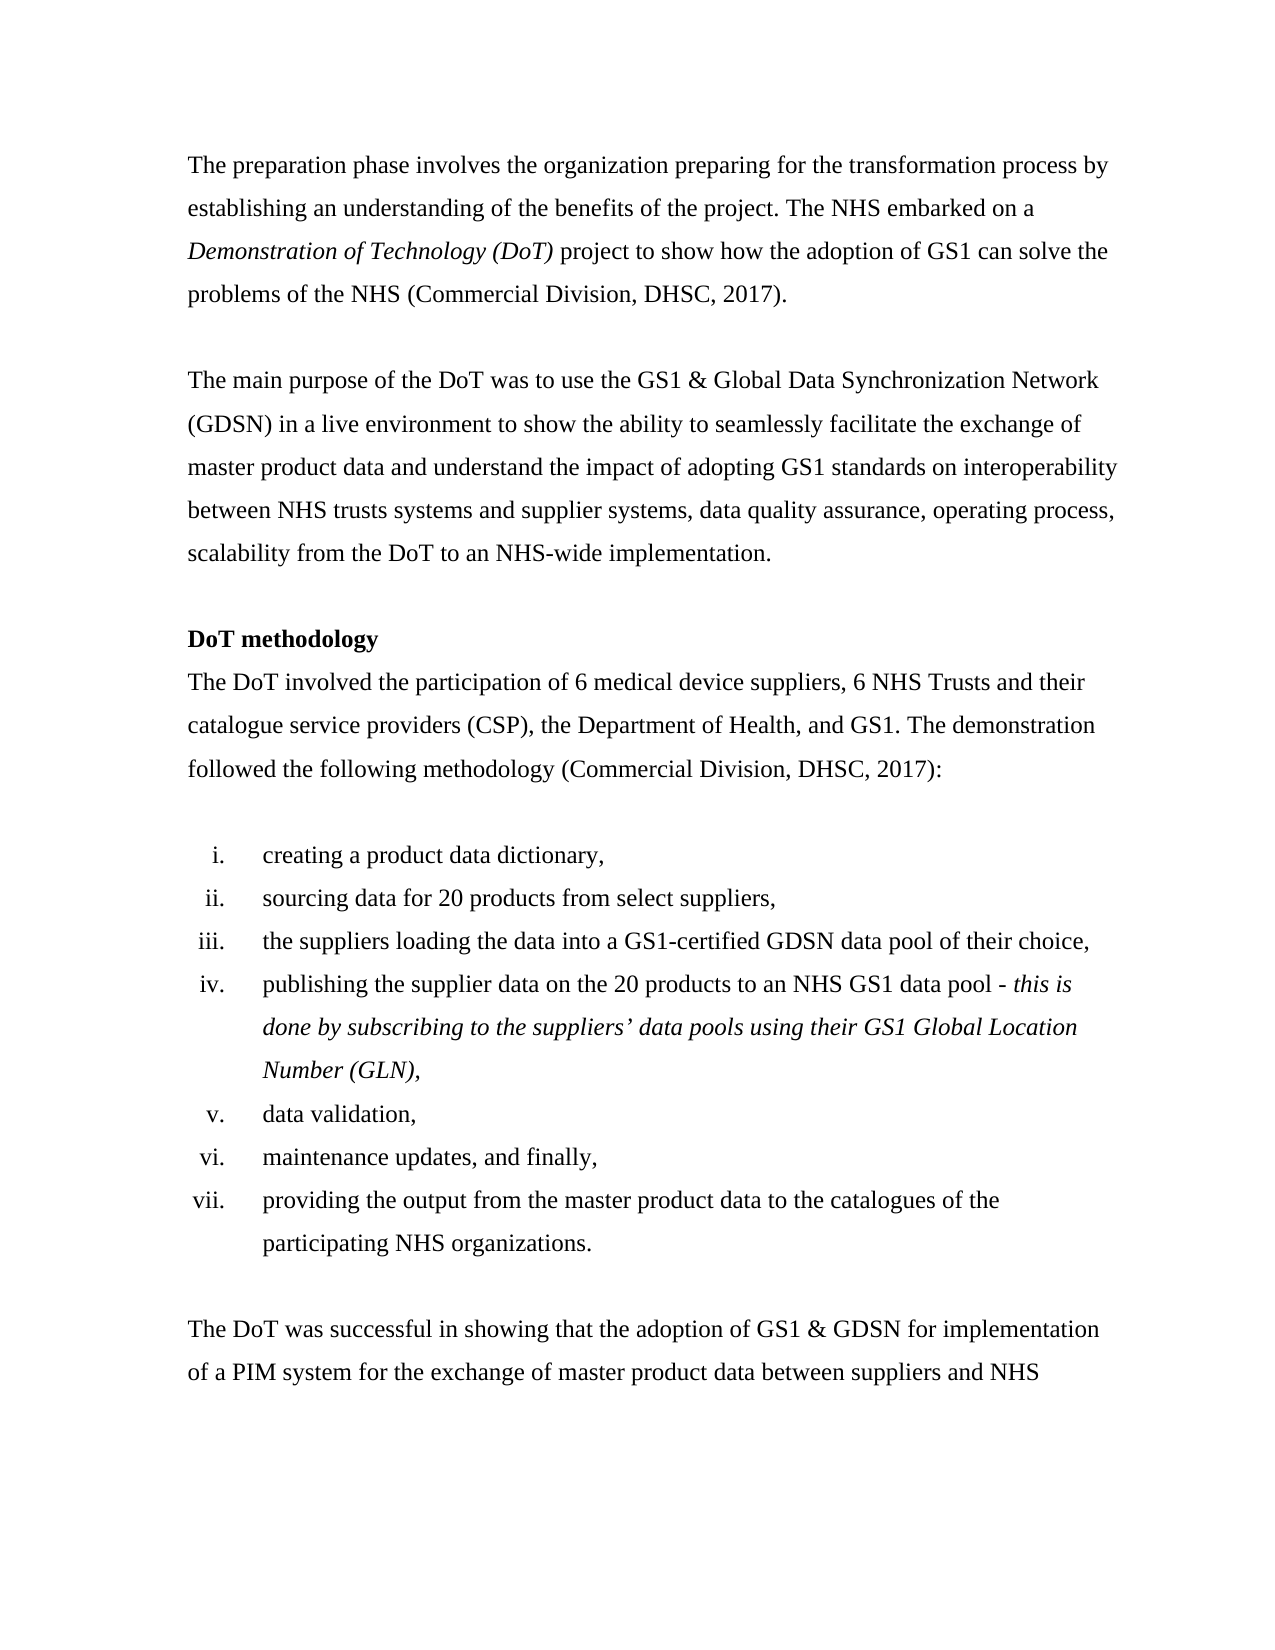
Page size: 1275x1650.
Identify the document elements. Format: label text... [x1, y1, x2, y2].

list providing the output from the master product data to the catalogues of the participating NHS organizations. [225, 1185, 1125, 1257]
list data validation, [225, 1099, 1125, 1127]
list sourcing data for 20 products from select suppliers, [225, 883, 1125, 912]
list maintenance updates, and finally, [225, 1142, 1125, 1171]
list creating a product data dictionary, [225, 840, 1125, 869]
list The main purpose of the DoT was to use the GS1 & Global Data Synchronization Network (GDSN) in a live environment to show the ability to seamlessly facilitate the exchange of master product data and understand the impact of adopting GS1 standards on interoperability between NHS trusts systems and supplier systems, data quality assurance, operating process, scalability from the DoT to an NHS-wide implementation. [187, 366, 1125, 567]
list The DoT involved the participation of 6 medical device suppliers, 6 NHS Trusts and their catalogue service providers (CSP), the Department of Health, and GS1. The demonstration followed the following methodology : [187, 667, 1125, 782]
list DoT methodology [187, 624, 1125, 653]
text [187, 1314, 1125, 1386]
list publishing the supplier data on the 20 products to an NHS GS1 data pool - this is done by subscribing to the suppliers’ data pools using their GS1 Global Location Number (GLN), [225, 969, 1125, 1084]
list The preparation phase involves the organization preparing for the transformation process by establishing an understanding of the benefits of the project. The NHS embarked on a Demonstration of Technology (DoT) project to show how the adoption of GS1 can solve the problems of the NHS . [187, 150, 1125, 308]
list the suppliers loading the data into a GS1-certified GDSN data pool of their choice, [225, 926, 1125, 955]
